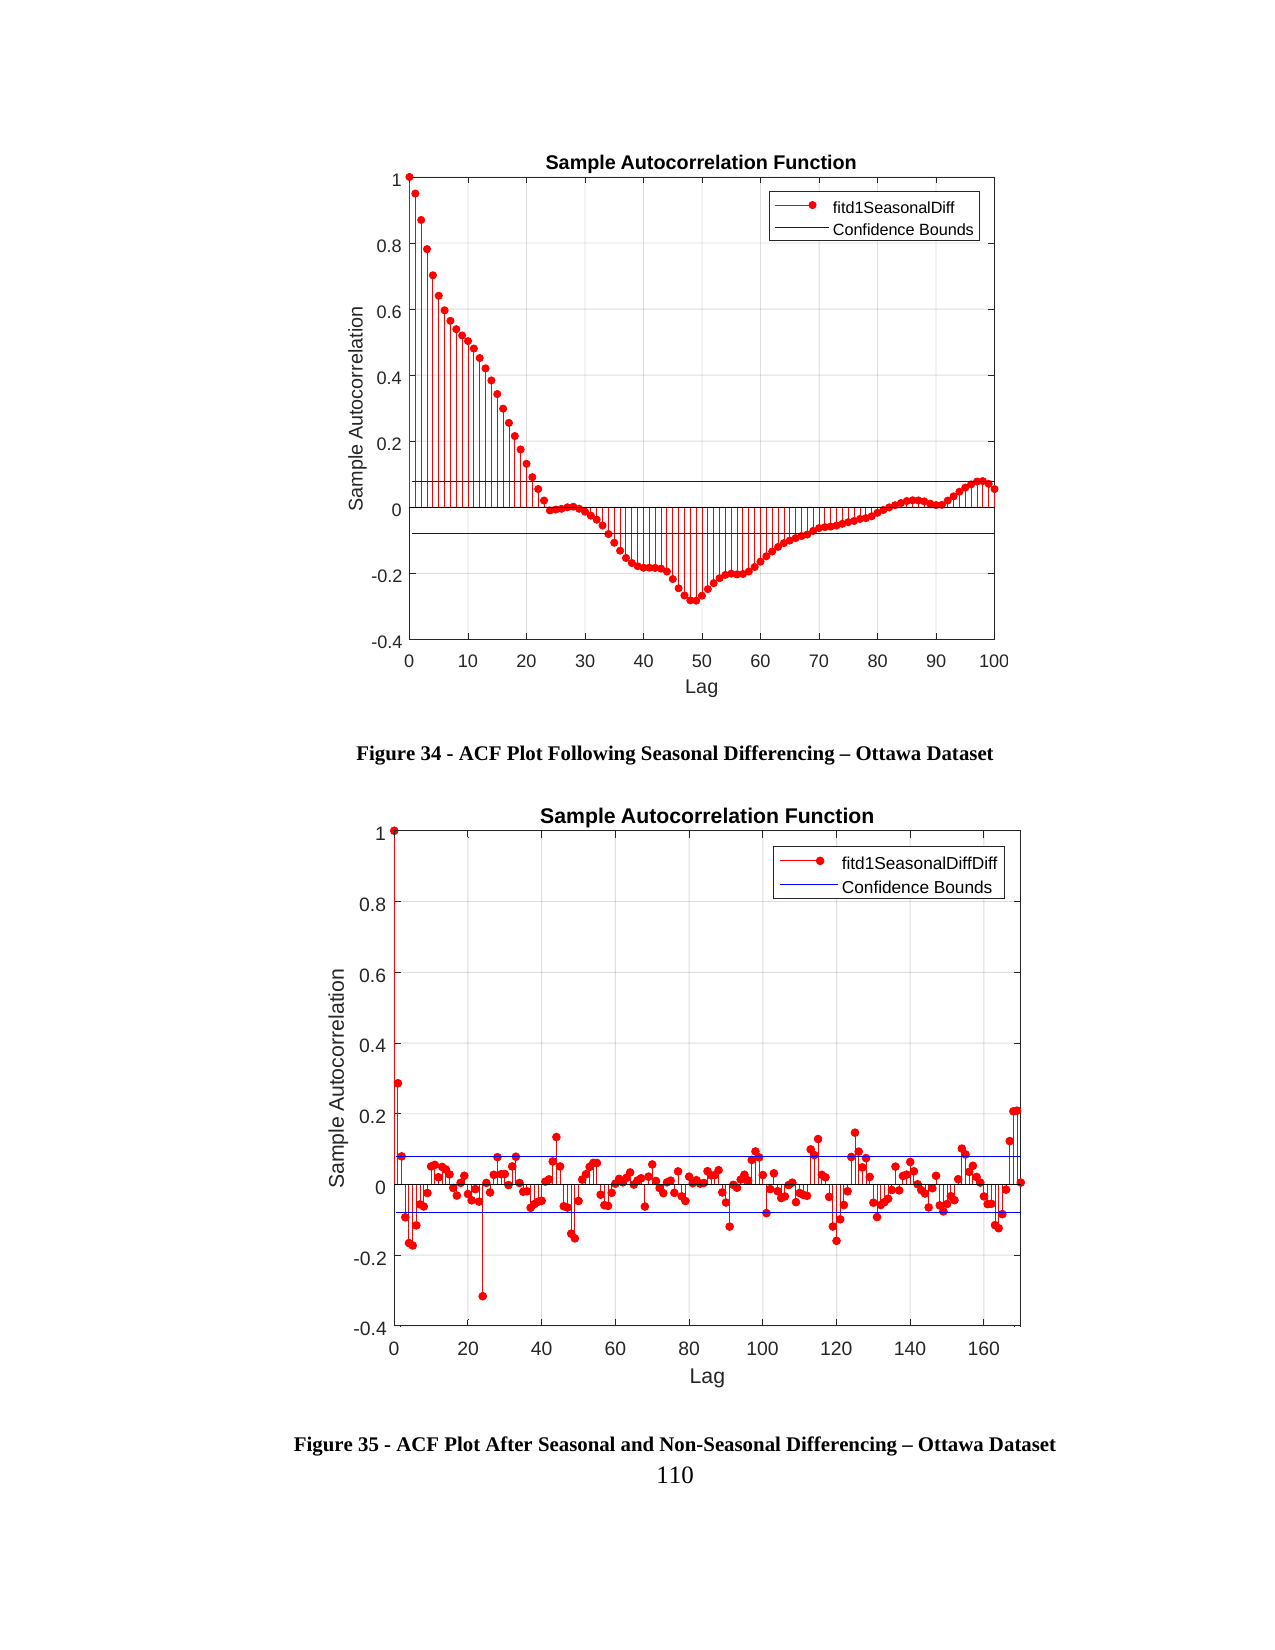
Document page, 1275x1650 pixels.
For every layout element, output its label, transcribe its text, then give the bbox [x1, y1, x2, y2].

text Figure - ACF Plot After Seasonal and Non-Seasonal Differencing – Ottawa Dataset [225, 1432, 1125, 1456]
text Figure - ACF Plot Following Seasonal Differencing – Ottawa Dataset [225, 741, 1125, 765]
